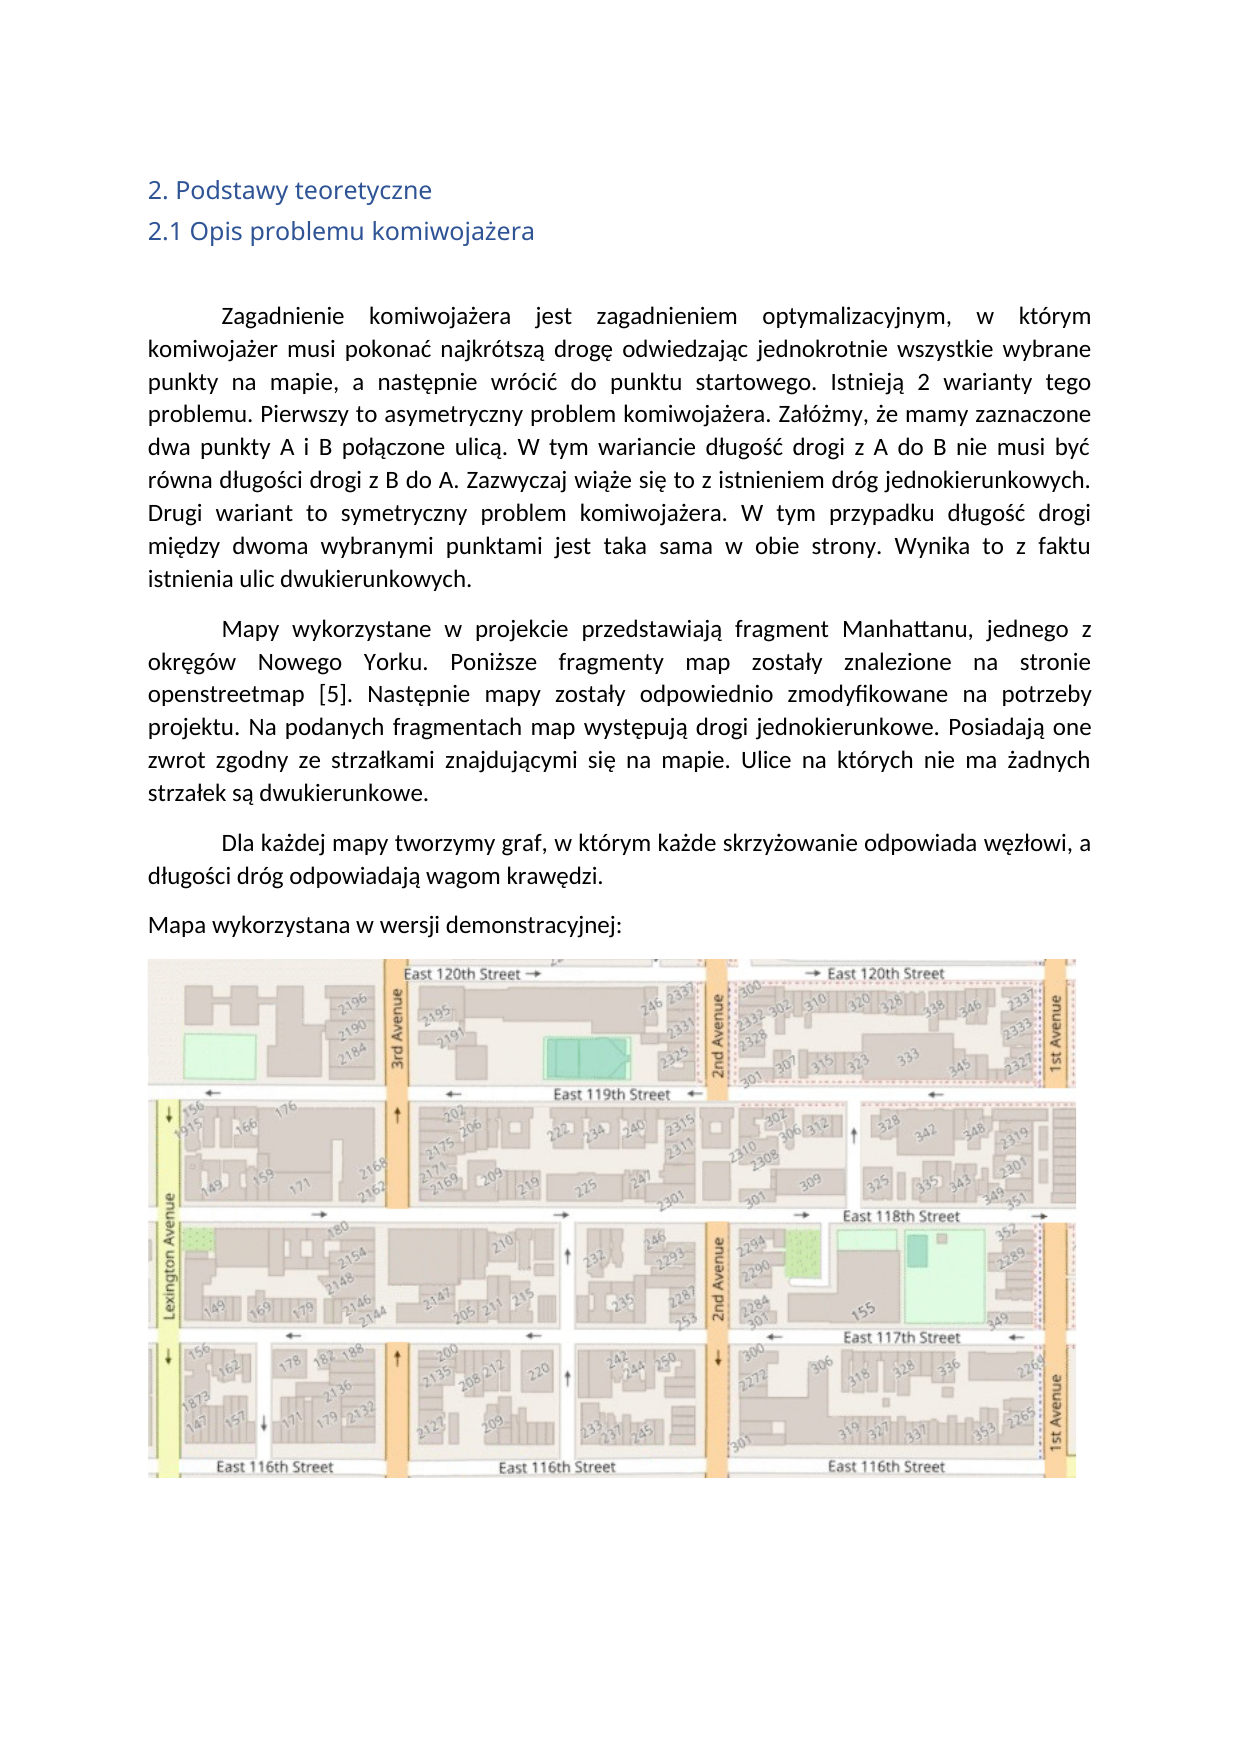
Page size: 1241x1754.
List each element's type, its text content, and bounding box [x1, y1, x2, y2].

text Mapa wykorzystana w wersji demonstracyjnej: [148, 909, 1093, 940]
picture [147, 959, 1077, 1478]
subtitle 2.1 Opis problemu komiwojażera [148, 213, 1093, 248]
subtitle 2. Podstawy teoretyczne [148, 173, 1093, 207]
text Zagadnienie komiwojażera jest zagadnieniem optymalizacyjnym, w którym komiwojażer musi pokonać najkrótszą drogę odwiedzając jednokrotnie wszystkie wybrane punkty na mapie, a następnie wrócić do punktu startowego. Istnieją 2 warianty tego problemu. Pierwszy to asymetryczny problem komiwojażera. Załóżmy, że mamy zaznaczone dwa punkty A i B połączone ulicą. W tym wariancie długość drogi z A do B nie musi być równa długości drogi z B do A. Zazwyczaj wiąże się to z istnieniem dróg jednokierunkowych. Drugi wariant to symetryczny problem komiwojażera. W tym przypadku długość drogi między dwoma wybranymi punktami jest taka sama w obie strony. Wynika to z faktu istnienia ulic dwukierunkowych. [148, 300, 1093, 594]
text Dla każdej mapy tworzymy graf, w którym każde skrzyżowanie odpowiada węzłowi, a długości dróg odpowiadają wagom krawędzi. [148, 827, 1093, 890]
text Mapy wykorzystane w projekcie przedstawiają fragment Manhattanu, jednego z okręgów Nowego Yorku. Poniższe fragmenty map zostały znalezione na stronie openstreetmap [5]. Następnie mapy zostały odpowiednio zmodyfikowane na potrzeby projektu. Na podanych fragmentach map występują drogi jednokierunkowe. Posiadają one zwrot zgodny ze strzałkami znajdującymi się na mapie. Ulice na których nie ma żadnych strzałek są dwukierunkowe. [148, 613, 1093, 808]
